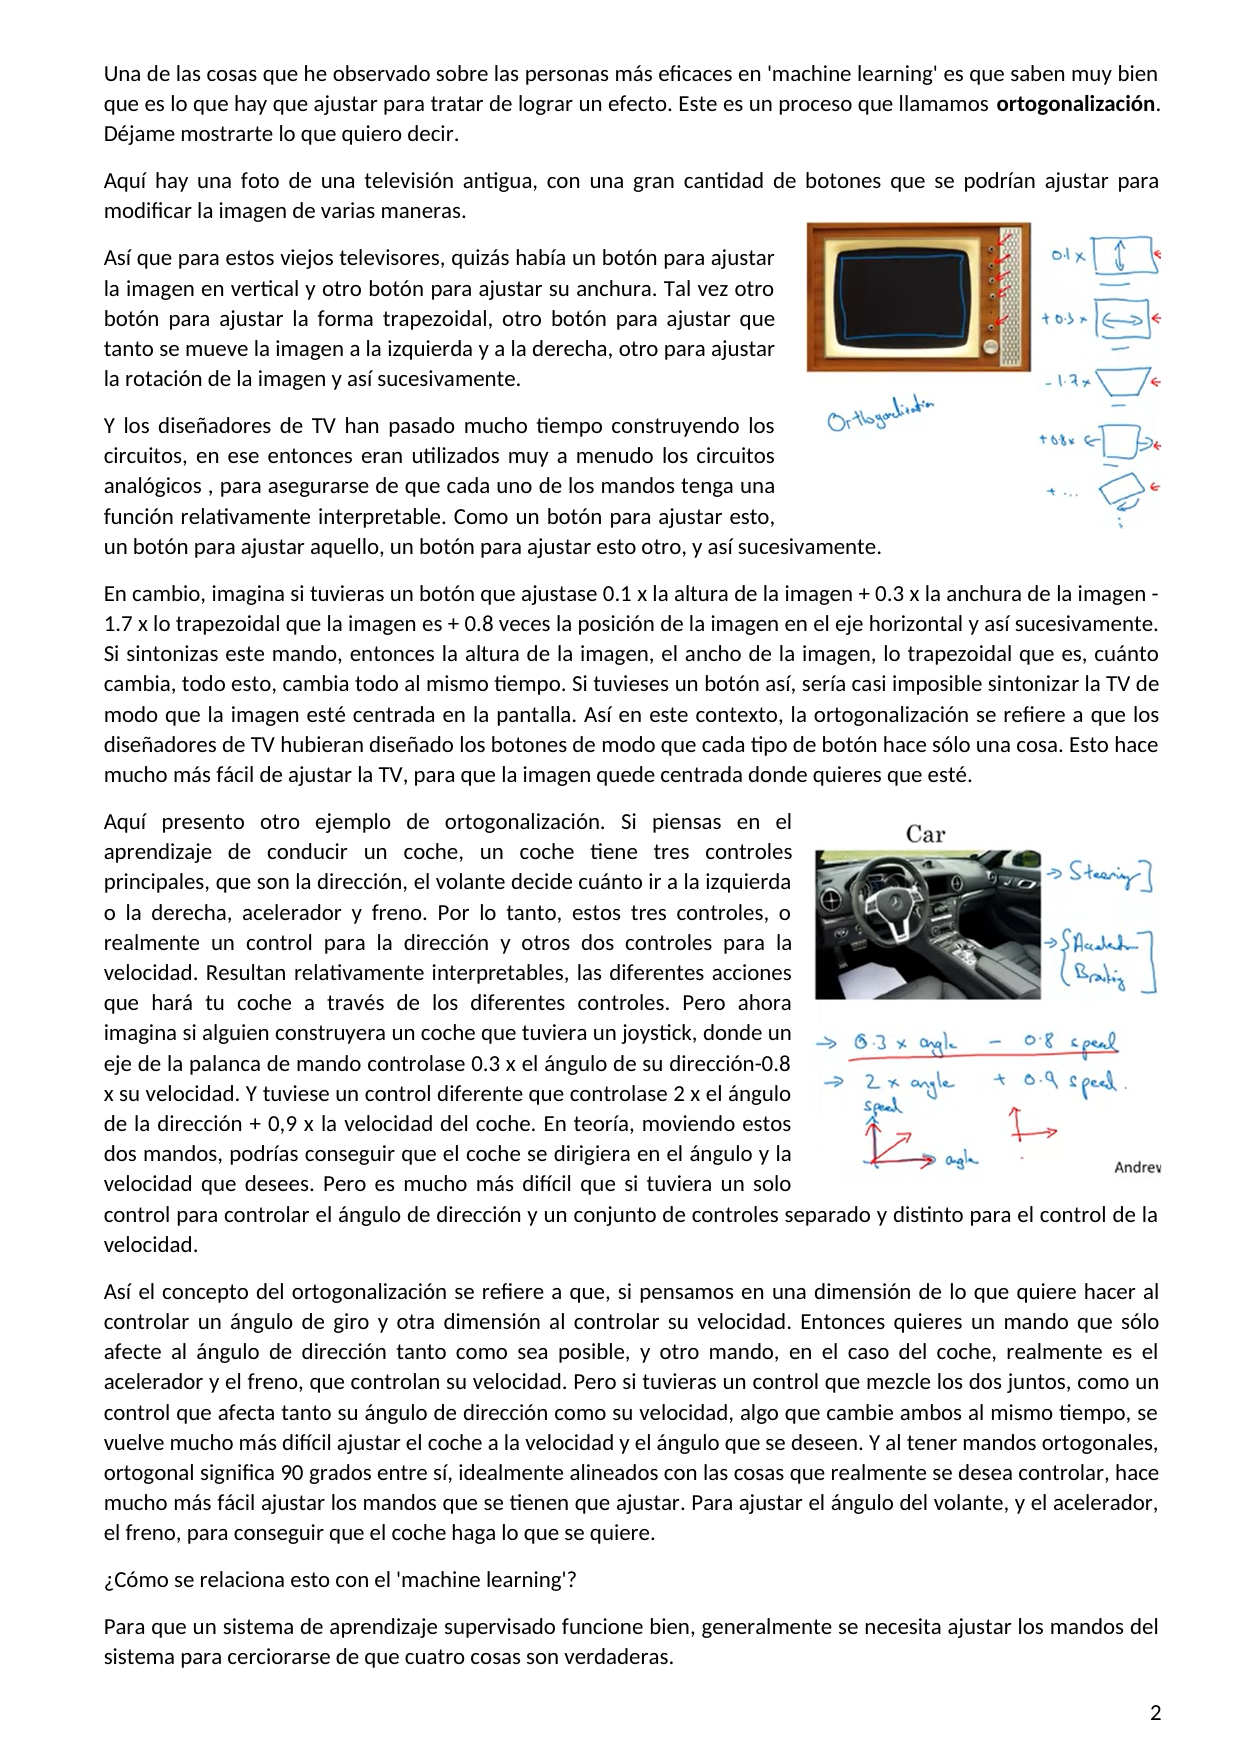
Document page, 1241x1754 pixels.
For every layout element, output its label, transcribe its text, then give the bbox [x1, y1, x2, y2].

picture [812, 821, 1162, 1178]
text Así el concepto del ortogonalización se refiere a que, si pensamos en una dimensión de lo que quiere hacer al controlar un ángulo de giro y otra dimensión al controlar su velocidad. Entonces quieres un mando que sólo afecte al ángulo de dirección tanto como sea posible, y otro mando, en el caso del coche, realmente es el acelerador y el freno, que controlan su velocidad. Pero si tuvieras un control que mezcle los dos juntos, como un control que afecta tanto su ángulo de dirección como su velocidad, algo que cambie ambos al mismo tiempo, se vuelve mucho más difícil ajustar el coche a la velocidad y el ángulo que se deseen. Y al tener mandos ortogonales, ortogonal significa 90 grados entre sí, idealmente alineados con las cosas que realmente se desea controlar, hace mucho más fácil ajustar los mandos que se tienen que ajustar. Para ajustar el ángulo del volante, y el acelerador, el freno, para conseguir que el coche haga lo que se quiere. [103, 1277, 1161, 1547]
picture [795, 203, 1162, 529]
text Para que un sistema de aprendizaje supervisado funcione bien, generalmente se necesita ajustar los mandos del sistema para cerciorarse de que cuatro cosas son verdaderas. [103, 1612, 1161, 1671]
text En cambio, imagina si tuvieras un botón que ajustase 0.1 x la altura de la imagen + 0.3 x la anchura de la imagen - 1.7 x lo trapezoidal que la imagen es + 0.8 veces la posición de la imagen en el eje horizontal y así sucesivamente. Si sintonizas este mando, entonces la altura de la imagen, el ancho de la imagen, lo trapezoidal que es, cuánto cambia, todo esto, cambia todo al mismo tiempo. Si tuvieses un botón así, sería casi imposible sintonizar la TV de modo que la imagen esté centrada en la pantalla. Así en este contexto, la ortogonalización se refiere a que los diseñadores de TV hubieran diseñado los botones de modo que cada tipo de botón hace sólo una cosa. Esto hace mucho más fácil de ajustar la TV, para que la imagen quede centrada donde quieres que esté. [103, 579, 1161, 788]
text Y los diseñadores de TV han pasado mucho tiempo construyendo los circuitos, en ese entonces eran utilizados muy a menudo los circuitos analógicos , para asegurarse de que cada uno de los mandos tenga una función relativamente interpretable. Como un botón para ajustar esto, un botón para ajustar aquello, un botón para ajustar esto otro, y así sucesivamente. [103, 411, 1161, 560]
text Una de las cosas que he observado sobre las personas más eficaces en 'machine learning' es que saben muy bien que es lo que hay que ajustar para tratar de lograr un efecto. Este es un proceso que llamamos ortogonalización. Déjame mostrarte lo que quiero decir. [103, 59, 1161, 148]
text Aquí hay una foto de una televisión antigua, con una gran cantidad de botones que se podrían ajustar para modificar la imagen de varias maneras. [103, 166, 1161, 225]
text Así que para estos viejos televisores, quizás había un botón para ajustar la imagen en vertical y otro botón para ajustar su anchura. Tal vez otro botón para ajustar la forma trapezoidal, otro botón para ajustar que tanto se mueve la imagen a la izquierda y a la derecha, otro para ajustar la rotación de la imagen y así sucesivamente. [103, 243, 795, 392]
text ¿Cómo se relaciona esto con el 'machine learning'? [103, 1565, 1161, 1593]
